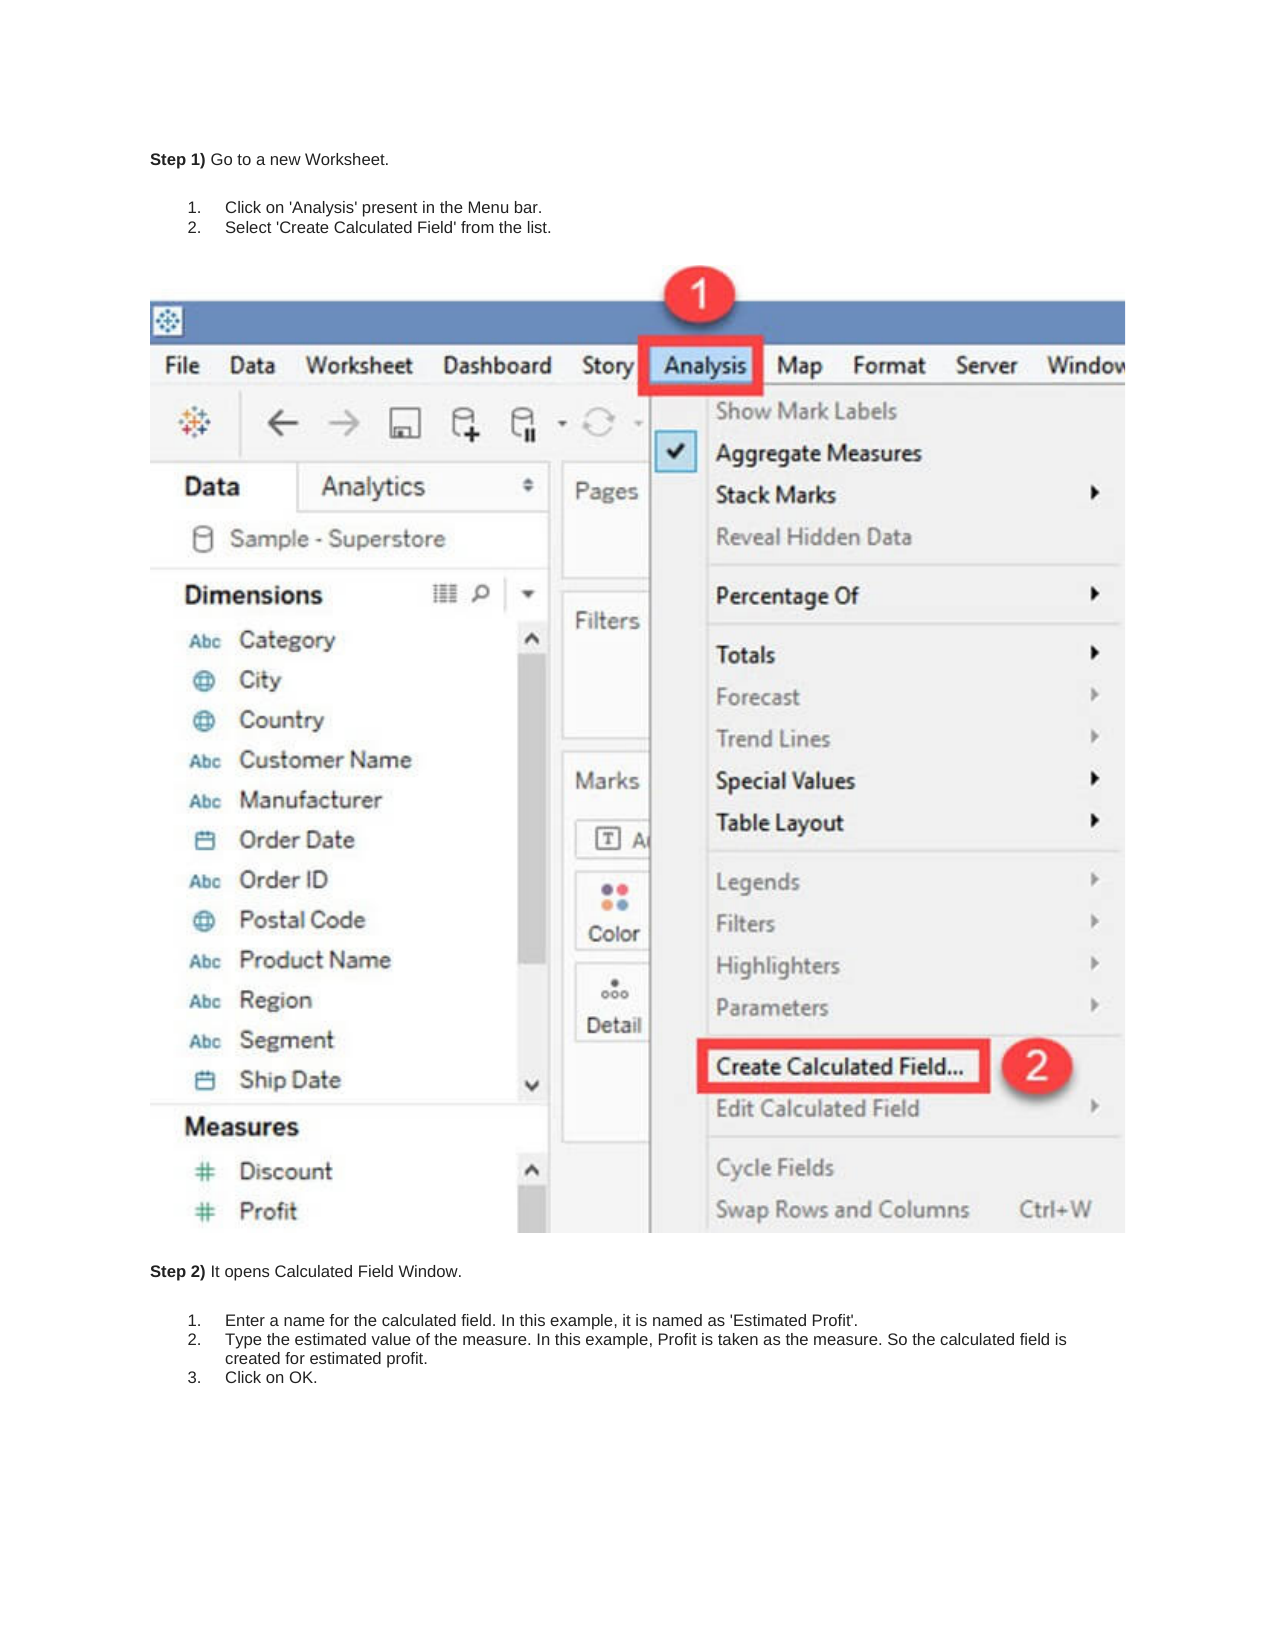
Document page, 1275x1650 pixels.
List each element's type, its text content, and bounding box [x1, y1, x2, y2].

list Type the estimated value of the measure. In this example, Profit is taken as the measure. So the calculated field is created for estimated profit. [187, 1329, 1125, 1368]
list Click on 'Analysis' present in the Menu bar. [187, 198, 1125, 217]
list Enter a name for the calculated field. In this example, it is named as 'Estimated Profit'. [187, 1310, 1125, 1329]
picture [150, 265, 1125, 1233]
list Select 'Create Calculated Field' from the list. [187, 217, 1125, 237]
text Step 2) It opens Calculated Field Window. [150, 1262, 1125, 1281]
text Step 1) Go to a new Worksheet. [150, 150, 1125, 169]
list Click on OK. [187, 1368, 1125, 1387]
